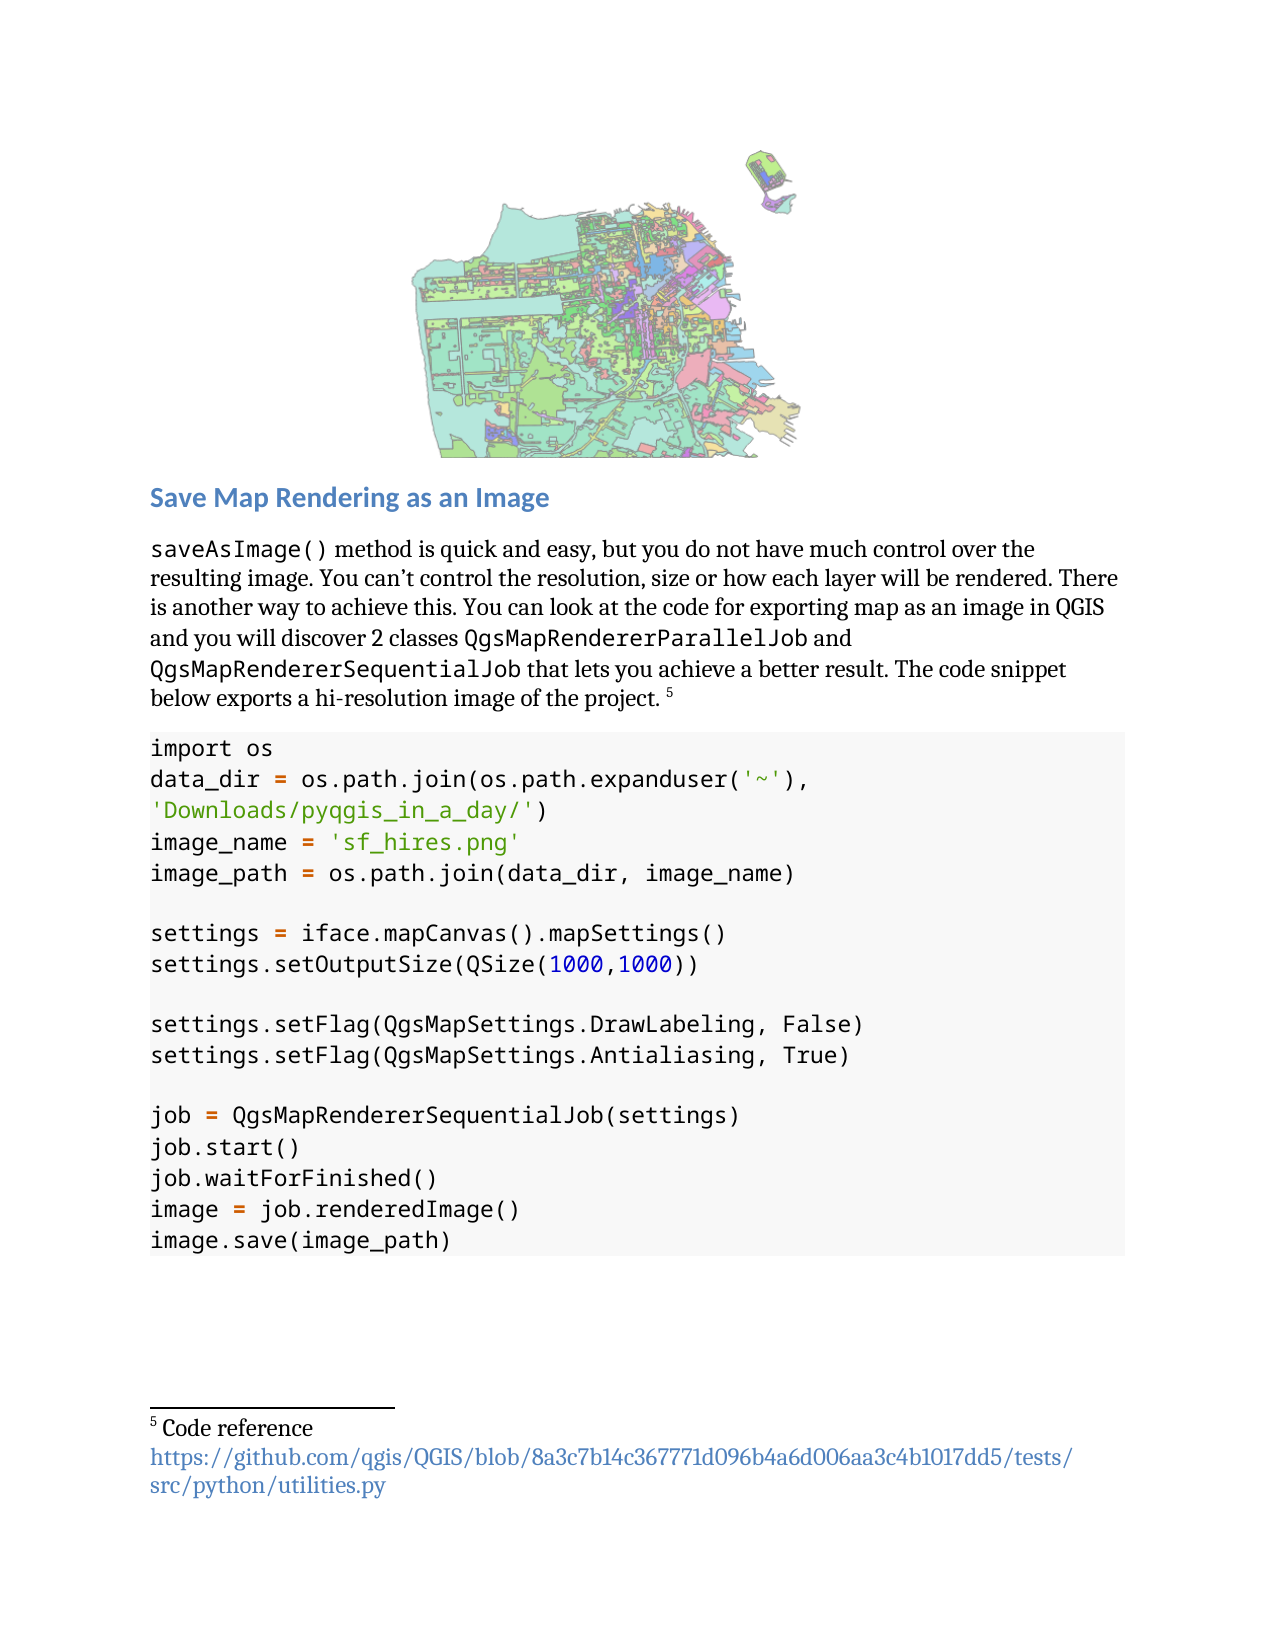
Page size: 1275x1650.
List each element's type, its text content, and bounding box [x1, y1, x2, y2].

subtitle Save Map Rendering as an Image [150, 479, 1125, 514]
text import os data_dir = os.path.join(os.path.expanduser('~'), 'Downloads/pyqgis_in_a_day/') image_name = 'sf_hires.png' image_path = os.path.join(data_dir, image_name) settings = iface.mapCanvas().mapSettings() settings.setOutputSize(QSize(1000,1000)) settings.setFlag(QgsMapSettings.DrawLabeling, False) settings.setFlag(QgsMapSettings.Antialiasing, True) job = QgsMapRendererSequentialJob(settings) job.start() job.waitForFinished() image = job.renderedImage() image.save(image_path) [150, 732, 1125, 1256]
picture [168, 150, 1044, 458]
text saveAsImage() method is quick and easy, but you do not have much control over the resulting image. You can’t control the resolution, size or how each layer will be rendered. There is another way to achieve this. You can look at the code for exporting map as an image in QGIS and you will discover 2 classes QgsMapRendererParallelJob and QgsMapRendererSequentialJob that lets you achieve a better result. The code snippet below exports a hi-resolution image of the project. [150, 533, 1125, 713]
